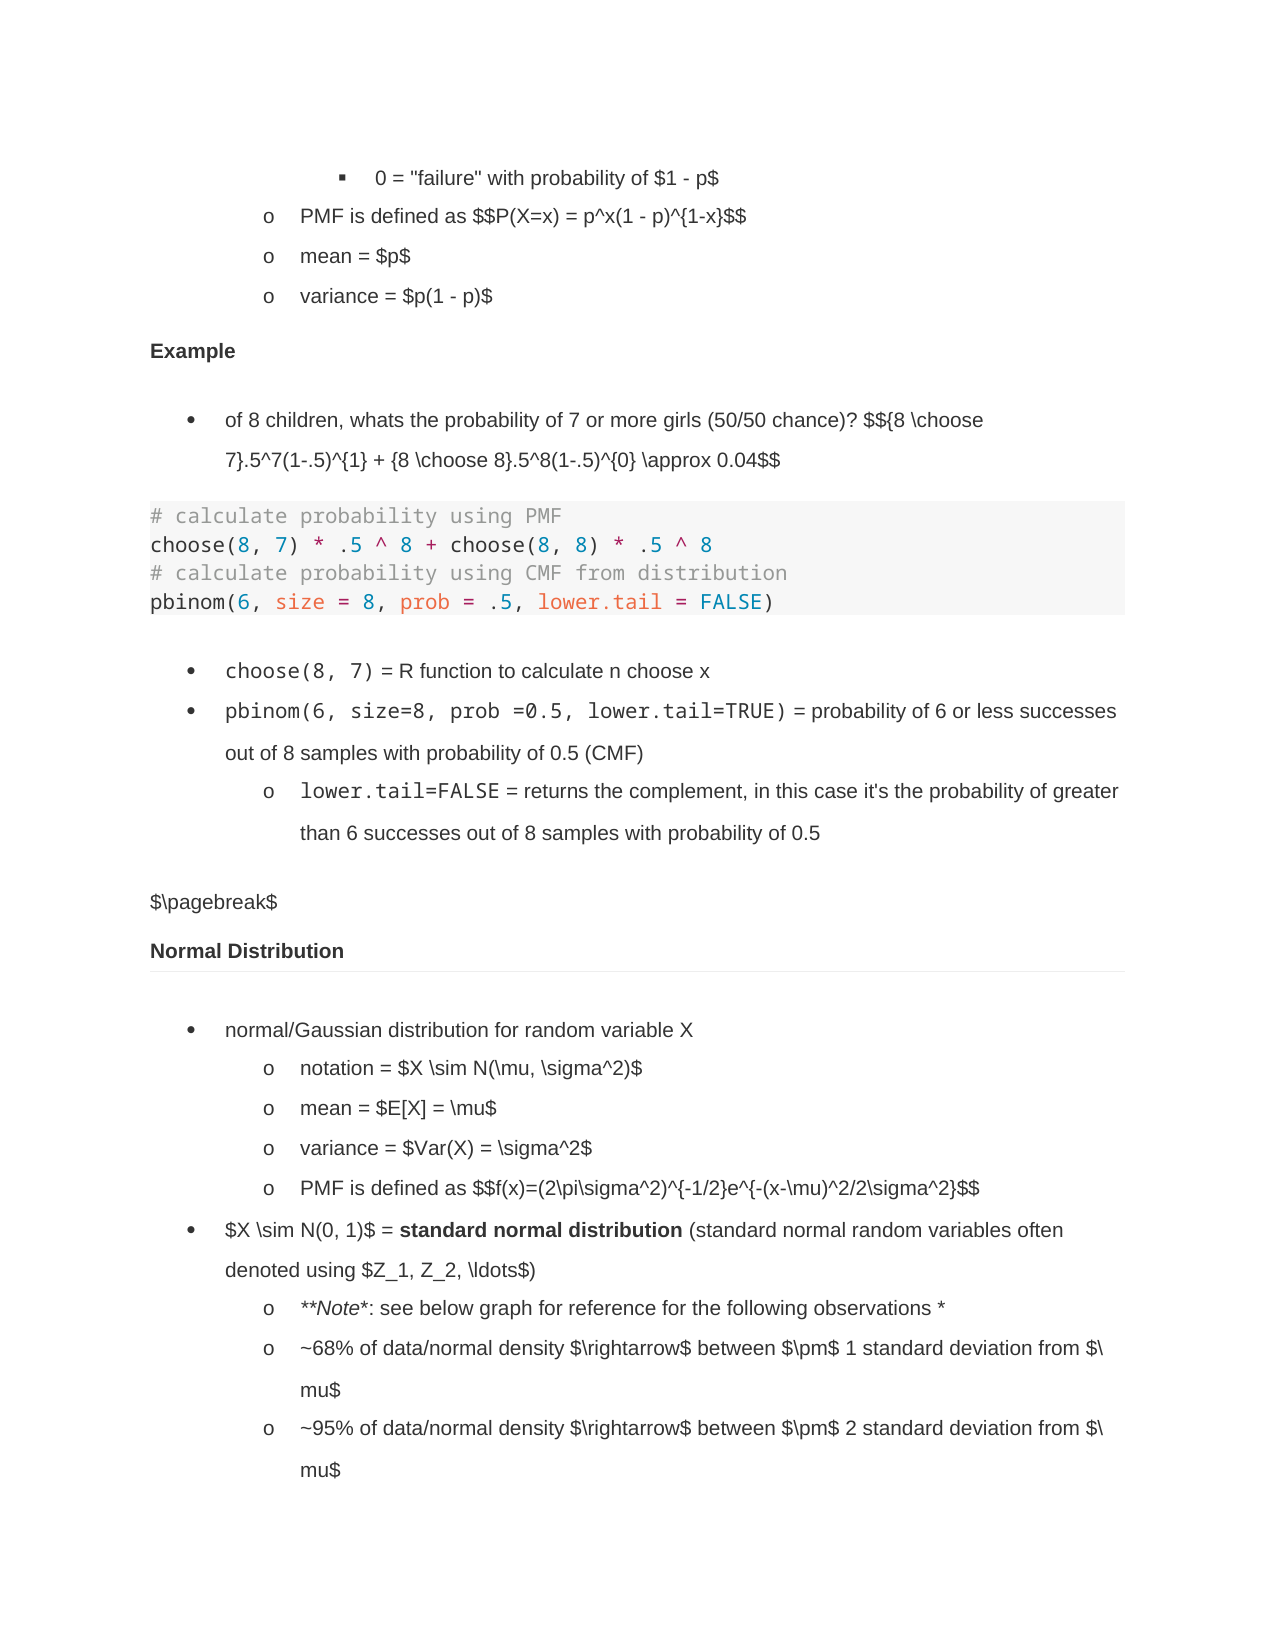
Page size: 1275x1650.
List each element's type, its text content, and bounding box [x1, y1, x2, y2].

list variance = $Var(X) = \sigma^2$ [262, 1122, 1125, 1162]
list mean = $p$ [262, 230, 1125, 270]
list of 8 children, whats the probability of 7 or more girls (50/50 chance)? $${8 \choose 7}.5^7(1-.5)^{1} + {8 \choose 8}.5^8(1-.5)^{0} \approx 0.04$$ [187, 392, 1125, 472]
list notation = $X \sim N(\mu, \sigma^2)$ [262, 1042, 1125, 1082]
list PMF is defined as $$P(X=x) = p^x(1 - p)^{1-x}$$ [262, 190, 1125, 230]
list pbinom(6, size=8, prob =0.5, lower.tail=TRUE) = probability of 6 or less successes out of 8 samples with probability of 0.5 (CMF) [187, 684, 1125, 764]
text choose(8, 7) * .5 ^ 8 + choose(8, 8) * .5 ^ 8 [150, 530, 1125, 558]
text # calculate probability using CMF from distribution [150, 558, 1125, 587]
list $X \sim N(0, 1)$ = standard normal distribution (standard normal random variables often denoted using $Z_1, Z_2, \ldots$) [187, 1202, 1125, 1282]
text Normal Distribution [150, 938, 1125, 971]
list **Note*: see below graph for reference for the following observations * [262, 1282, 1125, 1322]
text pbinom(6, size = 8, prob = .5, lower.tail = FALSE) [150, 587, 1125, 615]
text $\pagebreak$ [150, 873, 1125, 913]
list PMF is defined as $$f(x)=(2\pi\sigma^2)^{-1/2}e^{-(x-\mu)^2/2\sigma^2}$$ [262, 1162, 1125, 1202]
text # calculate probability using PMF [150, 501, 1125, 530]
text Example [150, 339, 1125, 363]
list mean = $E[X] = \mu$ [262, 1082, 1125, 1122]
list 0 = "failure" with probability of $1 - p$ [337, 150, 1125, 190]
list ~95% of data/normal density $\rightarrow$ between $\pm$ 2 standard deviation from $\mu$ [262, 1402, 1125, 1482]
list ~68% of data/normal density $\rightarrow$ between $\pm$ 1 standard deviation from $\mu$ [262, 1322, 1125, 1402]
list normal/Gaussian distribution for random variable X [187, 1002, 1125, 1042]
list choose(8, 7) = R function to calculate n choose x [187, 644, 1125, 684]
list lower.tail=FALSE = returns the complement, in this case it's the probability of greater than 6 successes out of 8 samples with probability of 0.5 [262, 764, 1125, 844]
list variance = $p(1 - p)$ [262, 270, 1125, 310]
